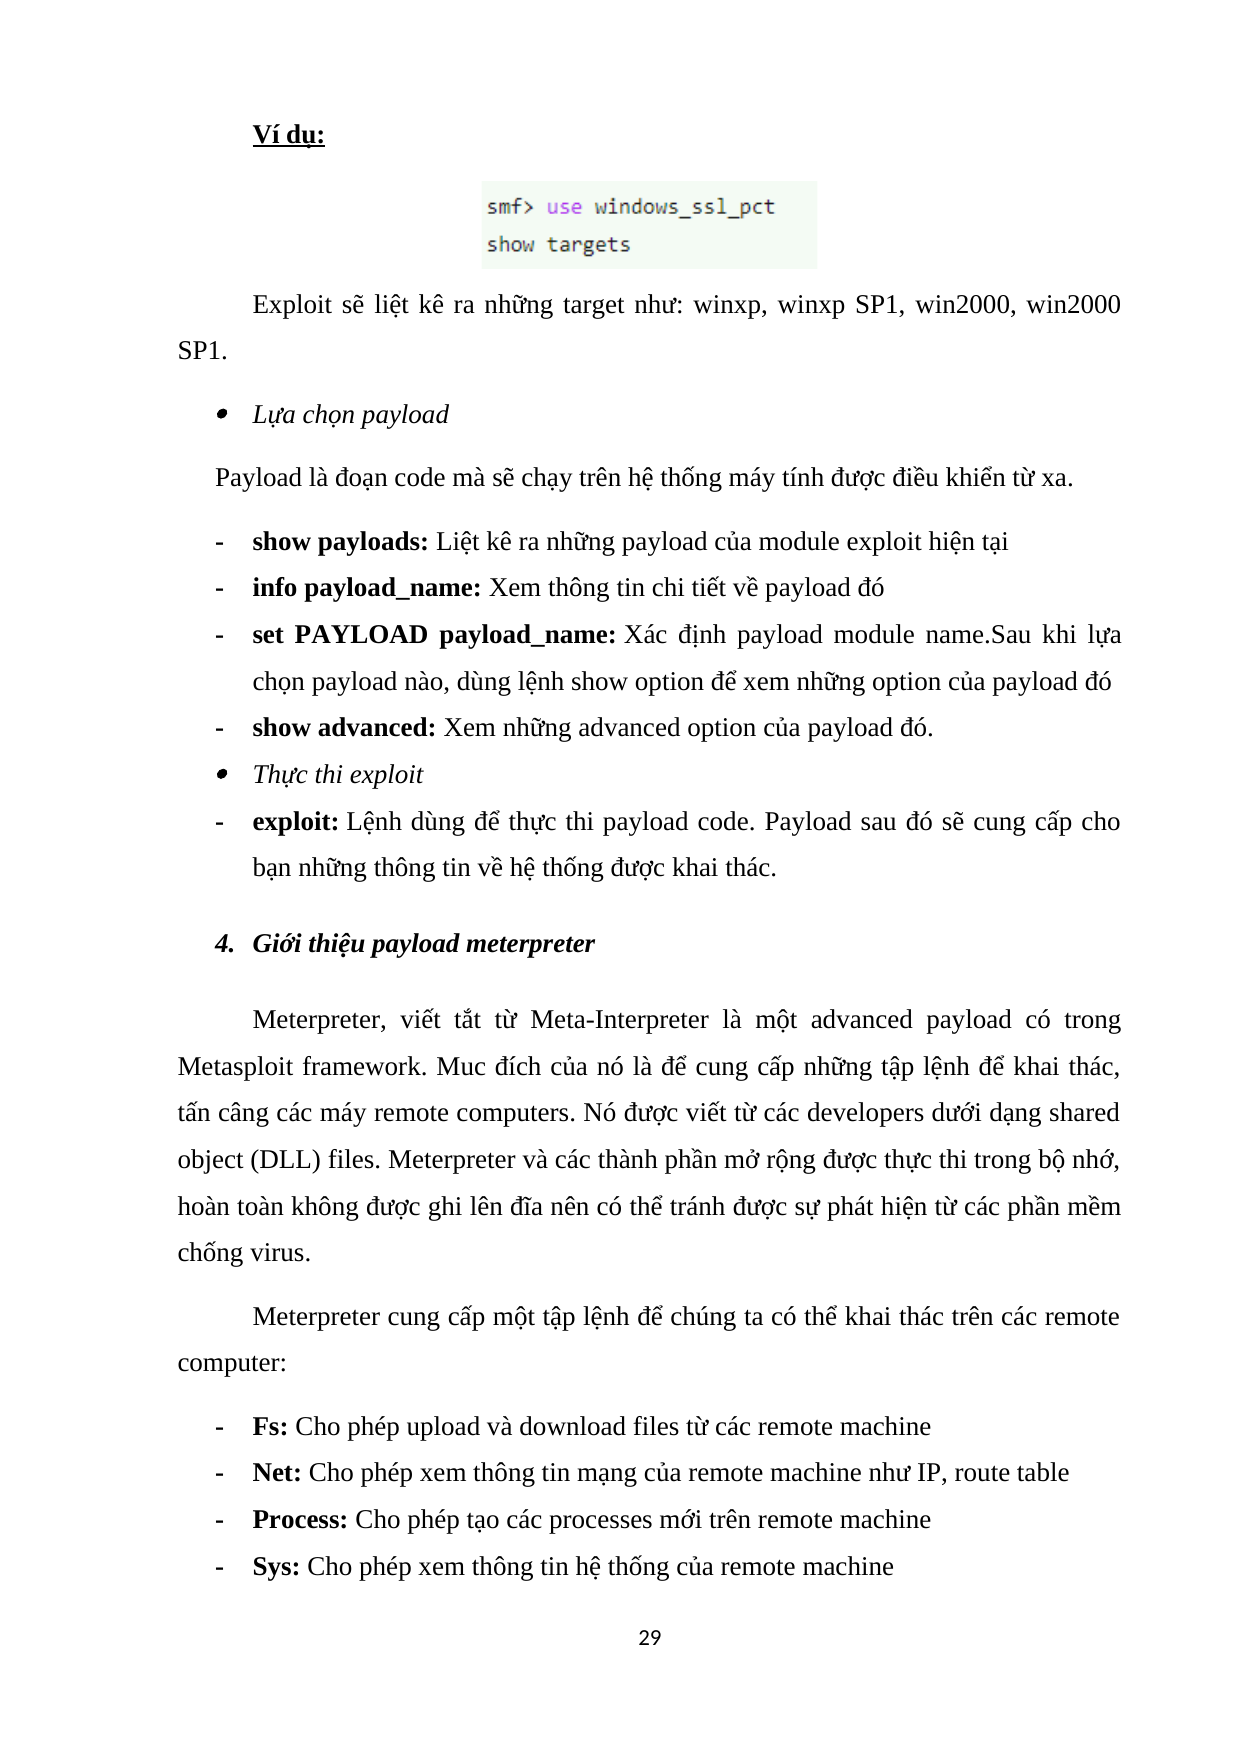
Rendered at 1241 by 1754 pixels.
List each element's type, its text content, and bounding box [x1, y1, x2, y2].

list exploit: Lệnh dùng để thực thi payload code. Payload sau đó sẽ cung cấp cho bạn những thông tin về hệ thống được khai thác. [215, 805, 1122, 883]
list info payload_name: Xem thông tin chi tiết về payload đó [215, 571, 1122, 602]
list show payloads: Liệt kê ra những payload của module exploit hiện tại [215, 525, 1122, 556]
picture [481, 181, 818, 269]
list set PAYLOAD payload_name: Xác định payload module name.Sau khi lựa chọn payload nào, dùng lệnh show option để xem những option của payload đó [215, 618, 1122, 696]
list Lựa chọn payload [215, 398, 1122, 429]
text Ví dụ: [177, 118, 1122, 149]
subtitle Giới thiệu payload meterpreter [215, 927, 1122, 958]
list Thực thi exploit [215, 758, 1122, 789]
list Process: Cho phép tạo các processes mới trên remote machine [215, 1503, 1122, 1534]
text Meterpreter, viết tắt từ Meta-Interpreter là một advanced payload có trong Metasploit framework. Muc đích của nó là để cung cấp những tập lệnh để khai thác, tấn câng các máy remote computers. Nó được viết từ các developers dưới dạng shared object (DLL) files. Meterpreter và các thành phần mở rộng được thực thi trong bộ nhớ, hoàn toàn không được ghi lên đĩa nên có thể tránh được sự phát hiện từ các phần mềm chống virus. [177, 1003, 1122, 1268]
list show advanced: Xem những advanced option của payload đó. [215, 711, 1122, 742]
text Exploit sẽ liệt kê ra những target như: winxp, winxp SP1, win2000, win2000 SP1. [177, 288, 1122, 366]
list Net: Cho phép xem thông tin mạng của remote machine như IP, route table [215, 1457, 1122, 1488]
text Meterpreter cung cấp một tập lệnh để chúng ta có thể khai thác trên các remote computer: [177, 1300, 1122, 1378]
list Sys: Cho phép xem thông tin hệ thống của remote machine [215, 1550, 1122, 1581]
text Payload là đoạn code mà sẽ chạy trên hệ thống máy tính được điều khiển từ xa. [177, 461, 1122, 492]
list Fs: Cho phép upload và download files từ các remote machine [215, 1410, 1122, 1441]
